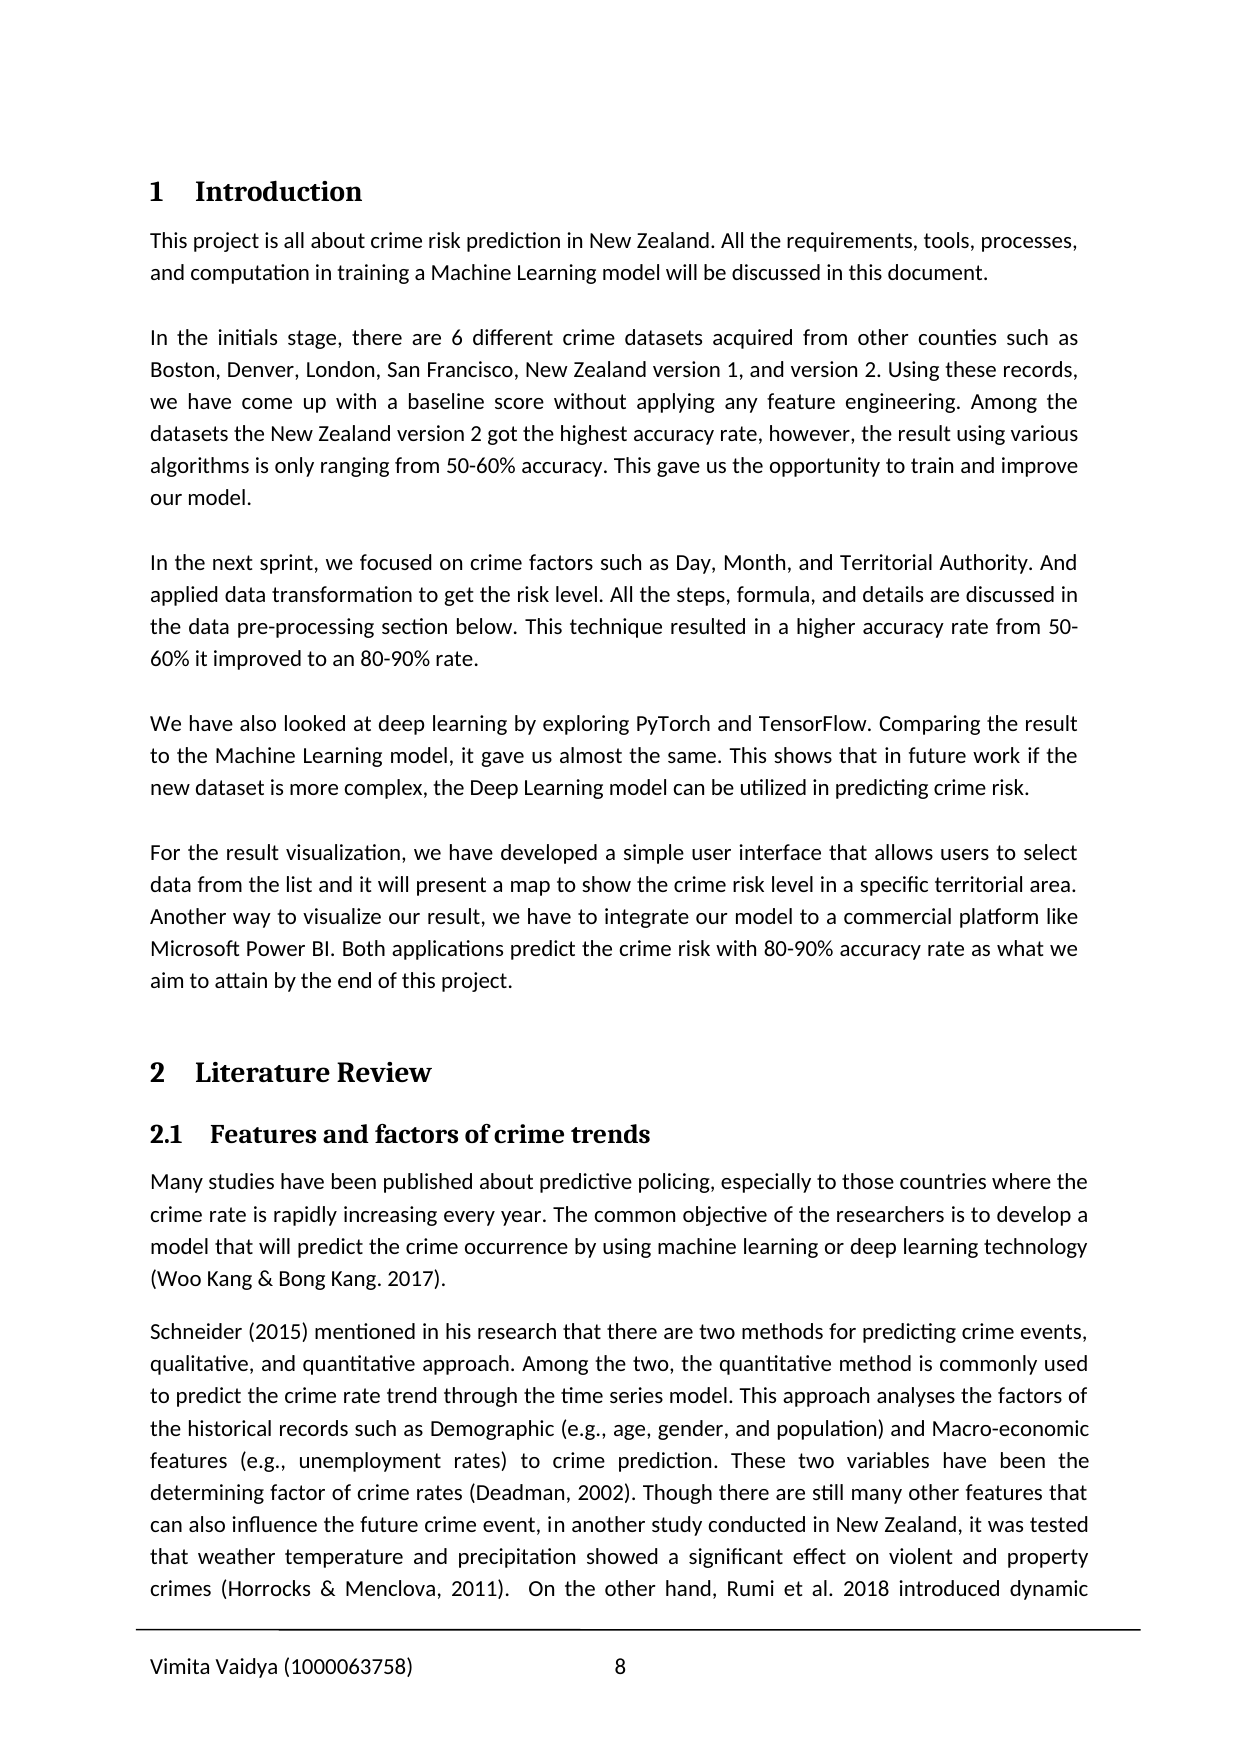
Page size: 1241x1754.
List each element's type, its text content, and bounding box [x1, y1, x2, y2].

text In the next sprint, we focused on crime factors such as Day, Month, and Territorial Authority. And applied data transformation to get the risk level. All the steps, formula, and details are discussed in the data pre-processing section below. This technique resulted in a higher accuracy rate from 50-60% it improved to an 80-90% rate. [150, 548, 1080, 672]
text In the initials stage, there are 6 different crime datasets acquired from other counties such as Boston, Denver, London, San Francisco, New Zealand version 1, and version 2. Using these records, we have come up with a baseline score without applying any feature engineering. Among the datasets the New Zealand version 2 got the highest accuracy rate, however, the result using various algorithms is only ranging from 50-60% accuracy. This gave us the opportunity to train and improve our model. [150, 323, 1080, 512]
text Many studies have been published about predictive policing, especially to those countries where the crime rate is rapidly increasing every year. The common objective of the researchers is to develop a model that will predict the crime occurrence by using machine learning or deep learning technology (Woo Kang & Bong Kang. 2017). [150, 1167, 1090, 1292]
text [150, 1317, 1090, 1603]
subtitle Introduction [150, 175, 1090, 208]
subtitle Literature Review [150, 1056, 1090, 1089]
text For the result visualization, we have developed a simple user interface that allows users to select data from the list and it will present a map to show the crime risk level in a specific territorial area. Another way to visualize our result, we have to integrate our model to a commercial platform like Microsoft Power BI. Both applications predict the crime risk with 80-90% accuracy rate as what we aim to attain by the end of this project. [150, 838, 1080, 994]
text We have also looked at deep learning by exploring PyTorch and TensorFlow. Comparing the result to the Machine Learning model, it gave us almost the same. This shows that in future work if the new dataset is more complex, the Deep Learning model can be utilized in predicting crime risk. [150, 709, 1080, 801]
subtitle Features and factors of crime trends [150, 1119, 1090, 1150]
text This project is all about crime risk prediction in New Zealand. All the requirements, tools, processes, and computation in training a Machine Learning model will be discussed in this document. [150, 226, 1080, 286]
